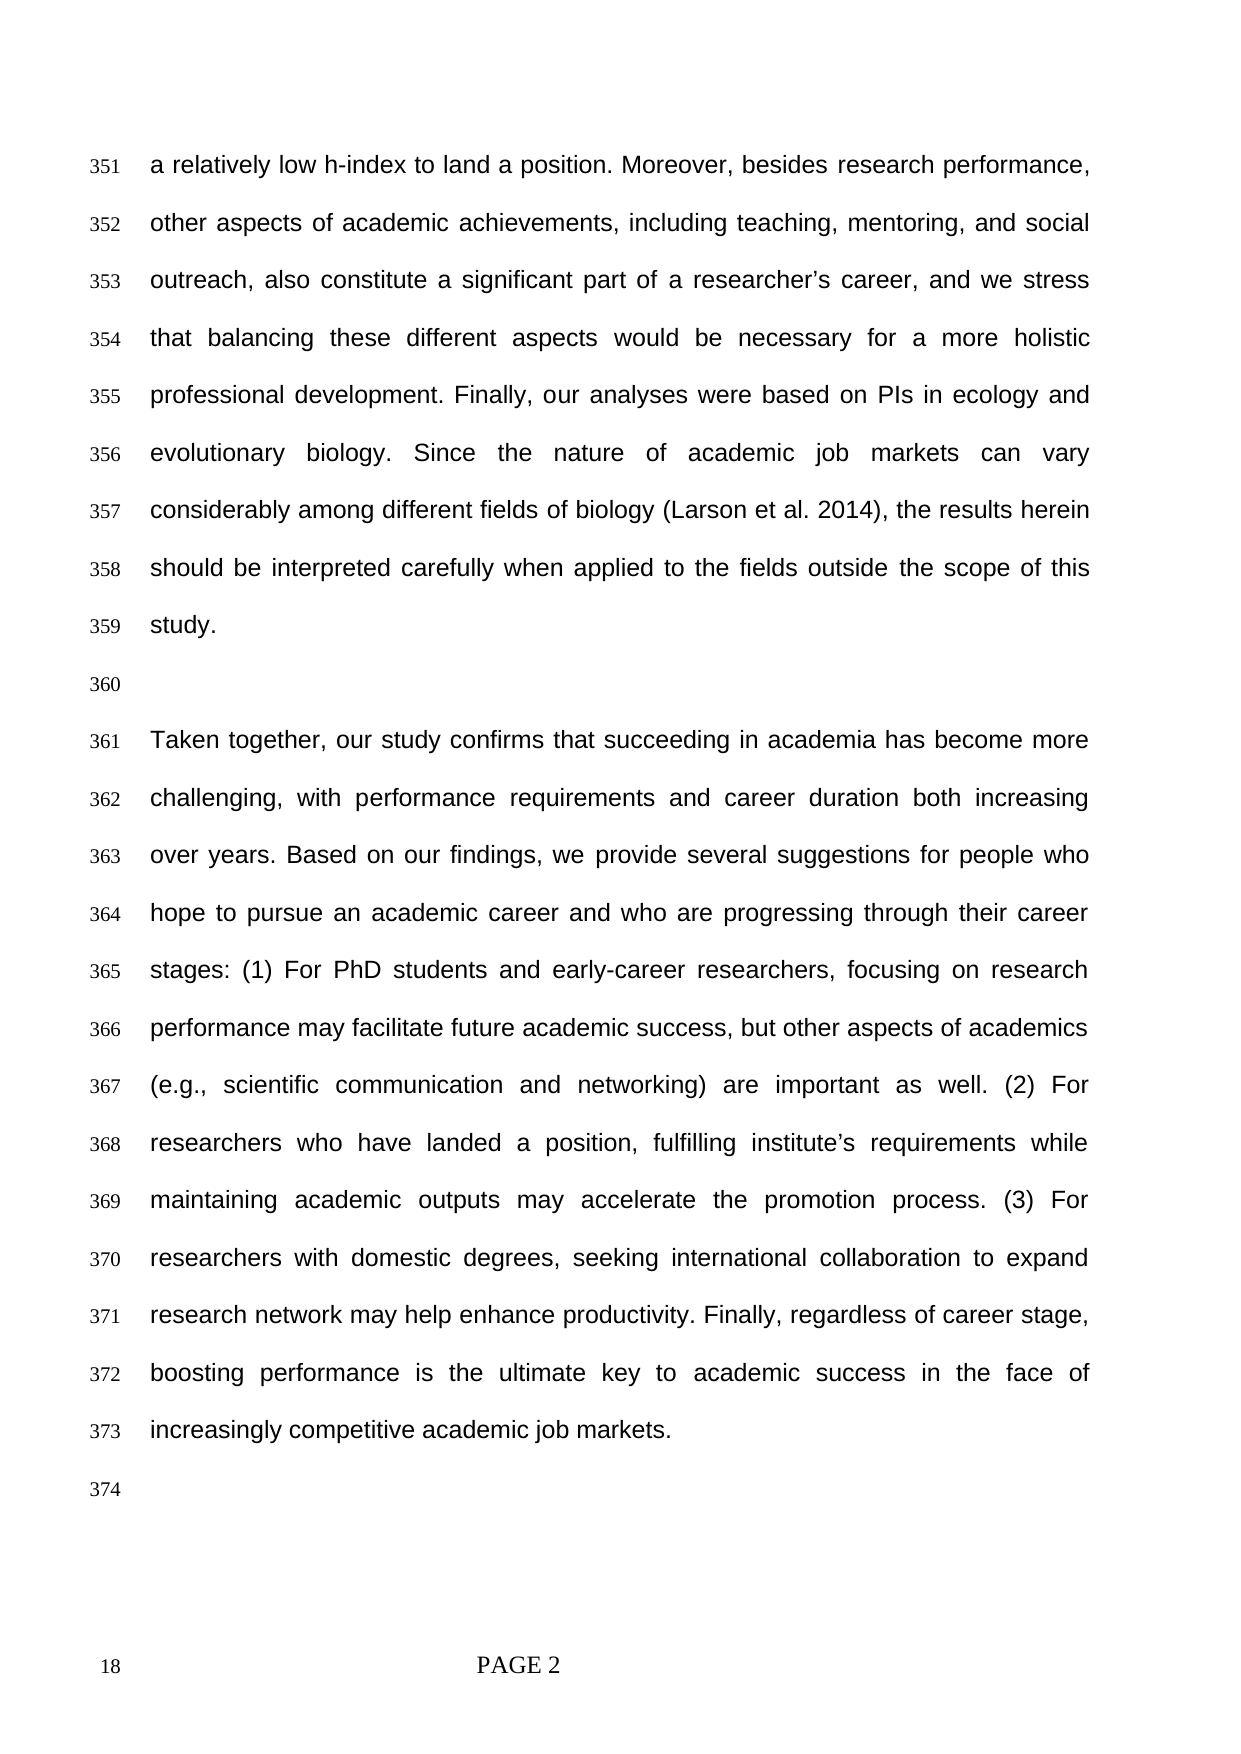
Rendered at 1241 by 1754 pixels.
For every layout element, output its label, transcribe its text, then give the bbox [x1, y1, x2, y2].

text Taken together, our study confirms that succeeding in academia has become more challenging, with performance requirements and career duration both increasing over years. Based on our findings, we provide several suggestions for people who hope to pursue an academic career and who are progressing through their career stages: (1) For PhD students and early-career researchers, focusing on research performance may facilitate future academic success, but other aspects of academics (e.g., scientific communication and networking) are important as well. (2) For researchers who have landed a position, fulfilling institute’s requirements while maintaining academic outputs may accelerate the promotion process. (3) For researchers with domestic degrees, seeking international collaboration to expand research network may help enhance productivity. Finally, regardless of career stage, boosting performance is the ultimate key to academic success in the face of increasingly competitive academic job markets. [150, 725, 1090, 1444]
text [150, 150, 1090, 639]
